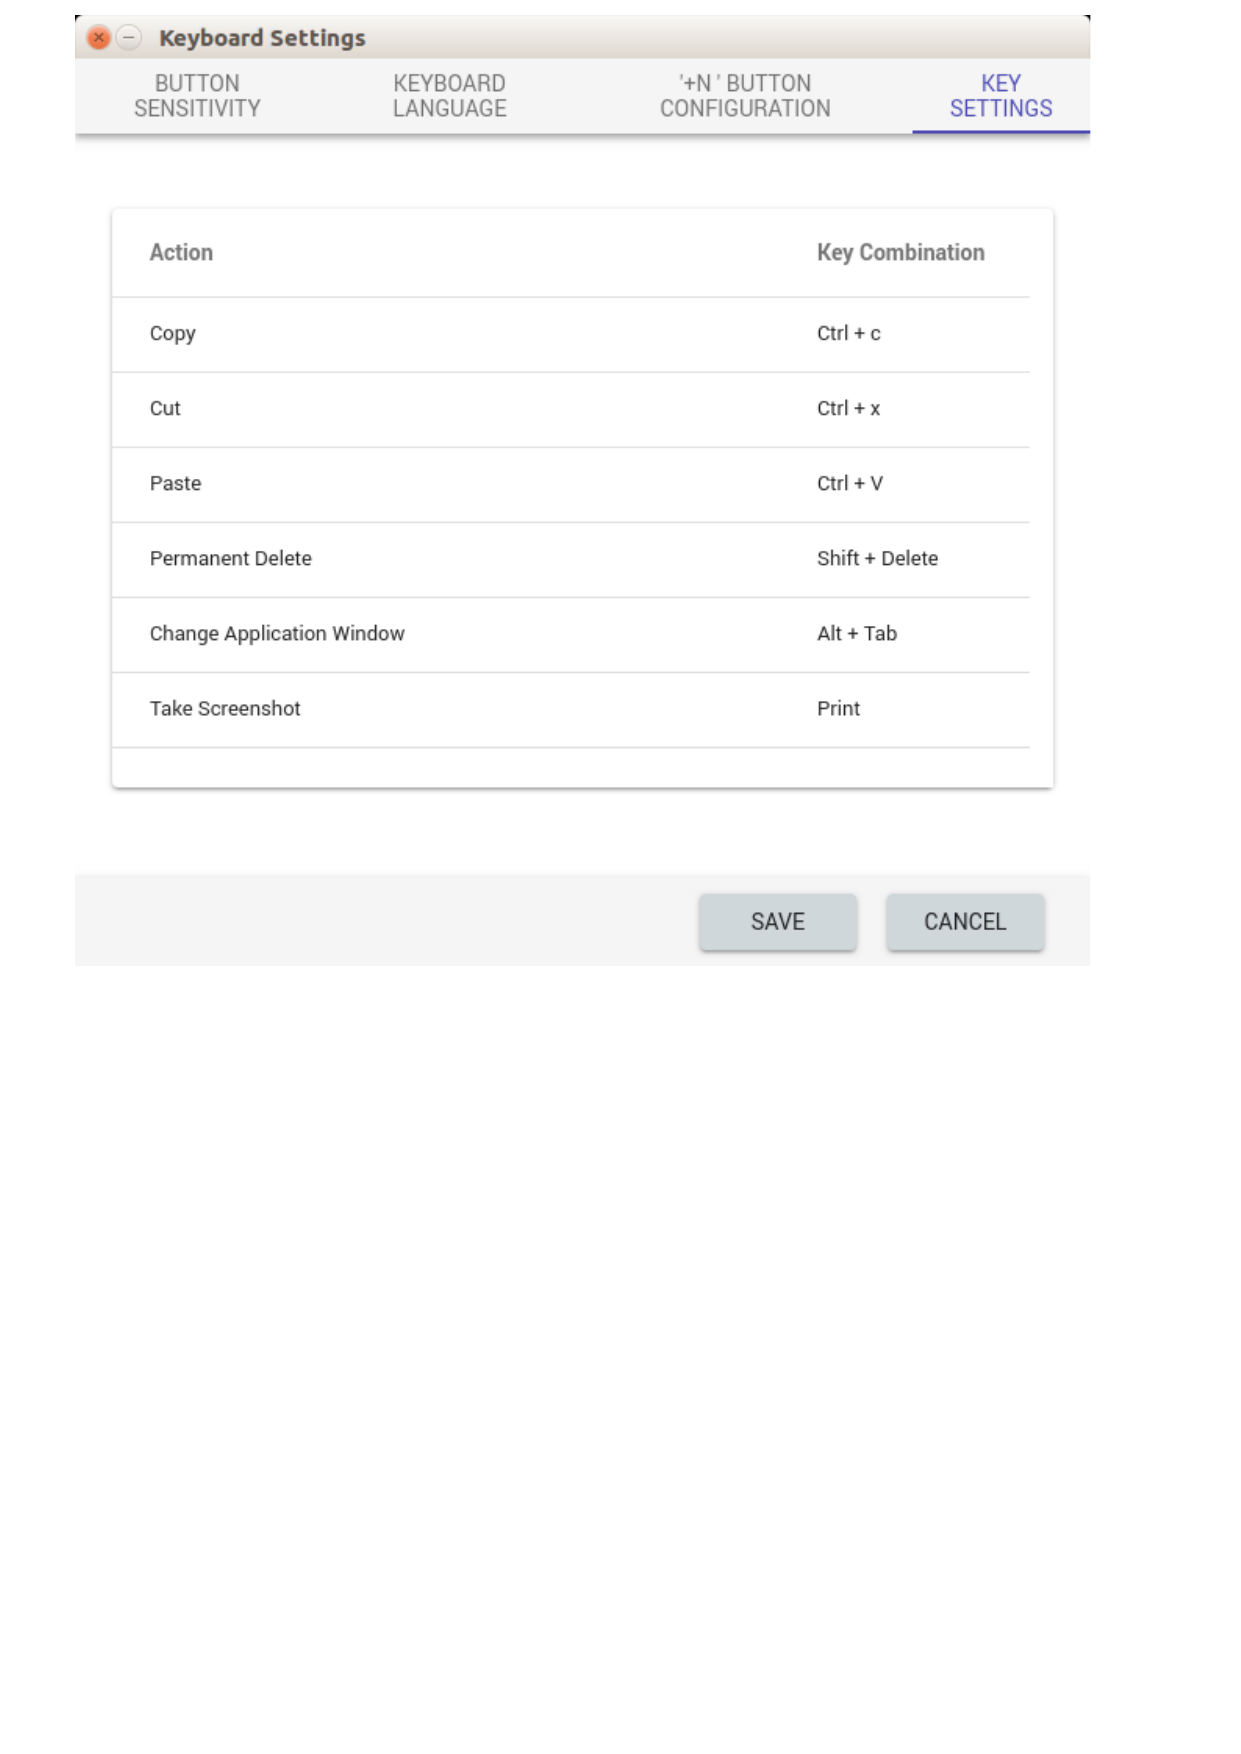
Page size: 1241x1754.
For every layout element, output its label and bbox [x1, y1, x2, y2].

picture [75, 15, 1091, 966]
